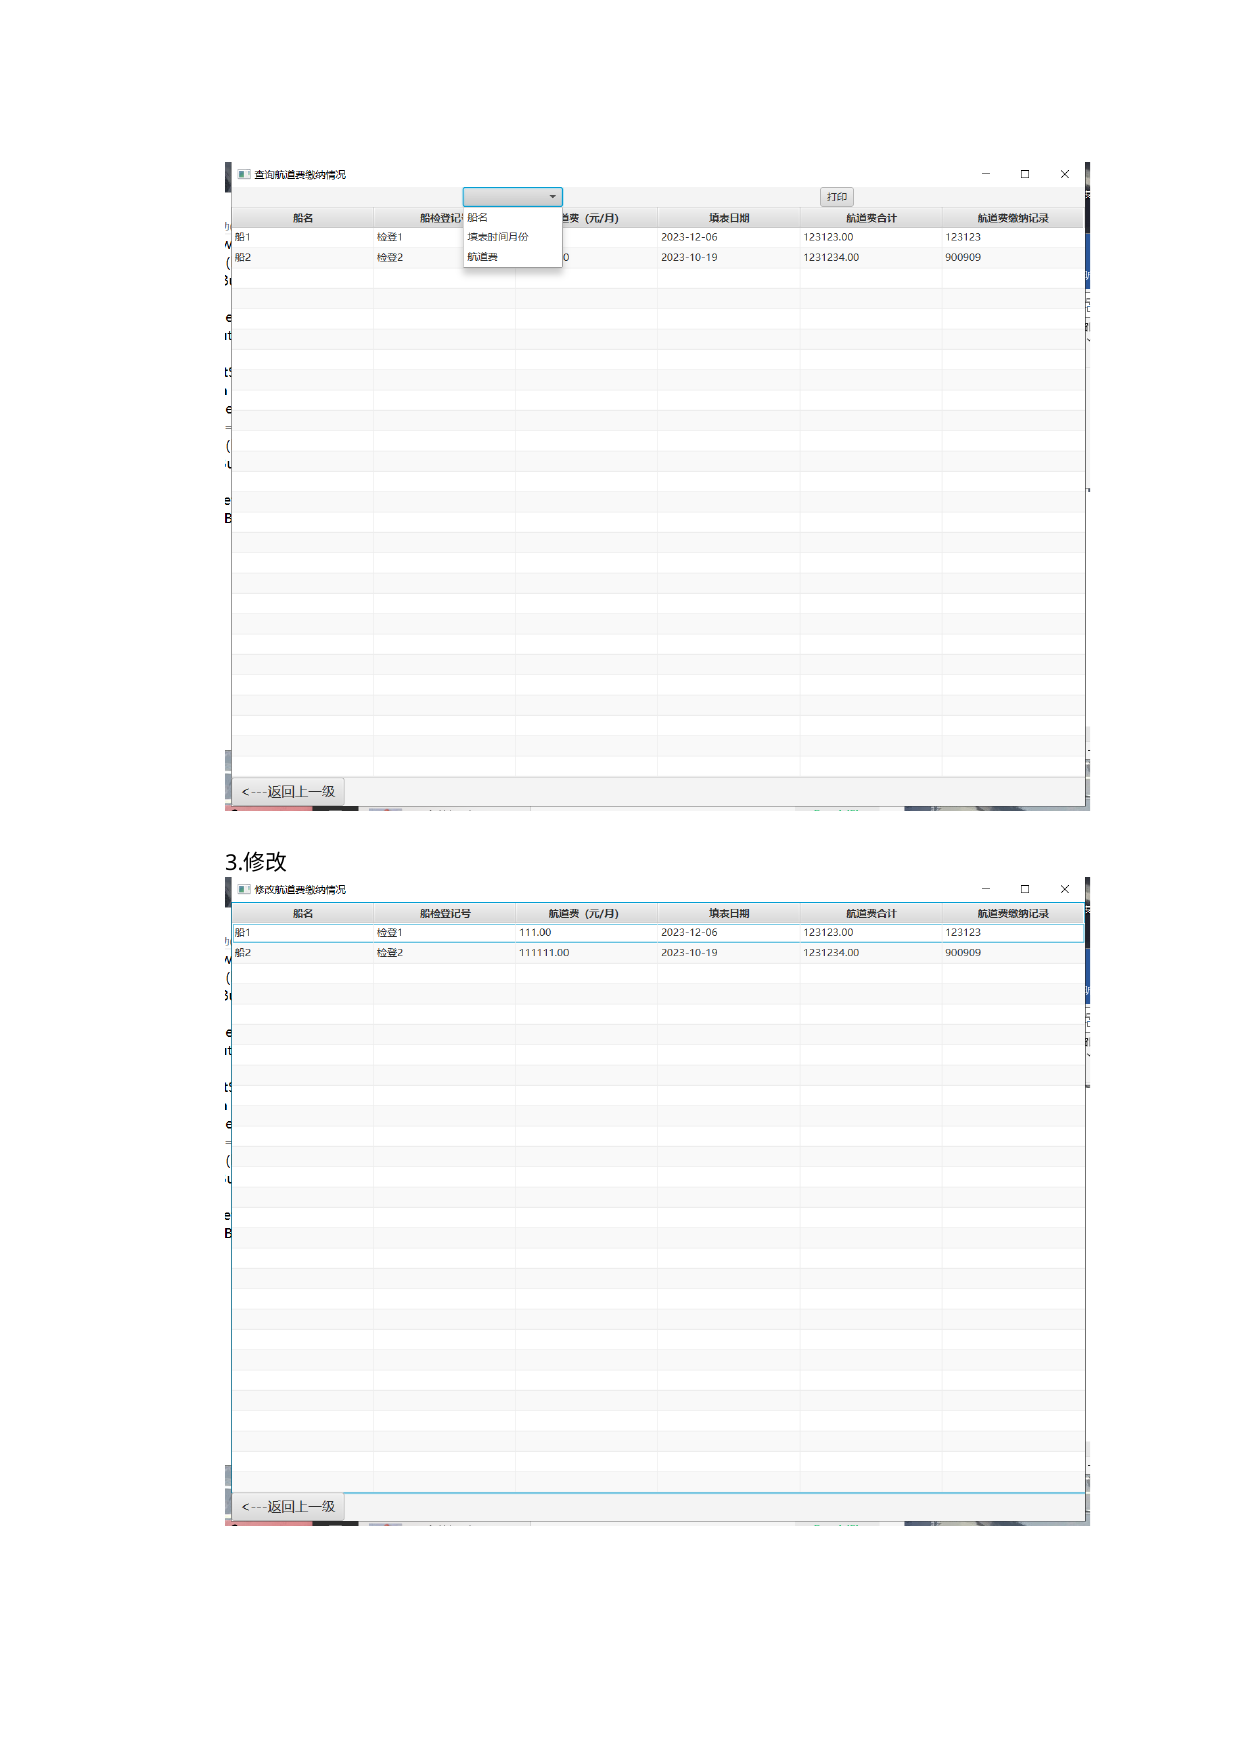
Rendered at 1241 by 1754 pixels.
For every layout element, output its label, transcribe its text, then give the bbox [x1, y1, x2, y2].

picture [225, 877, 1091, 1526]
picture [225, 162, 1091, 811]
list ⑥船只缴纳航道费情况管理模块 1.添加 2.查询以及打印相关信息 3.修改 [225, 811, 1053, 877]
